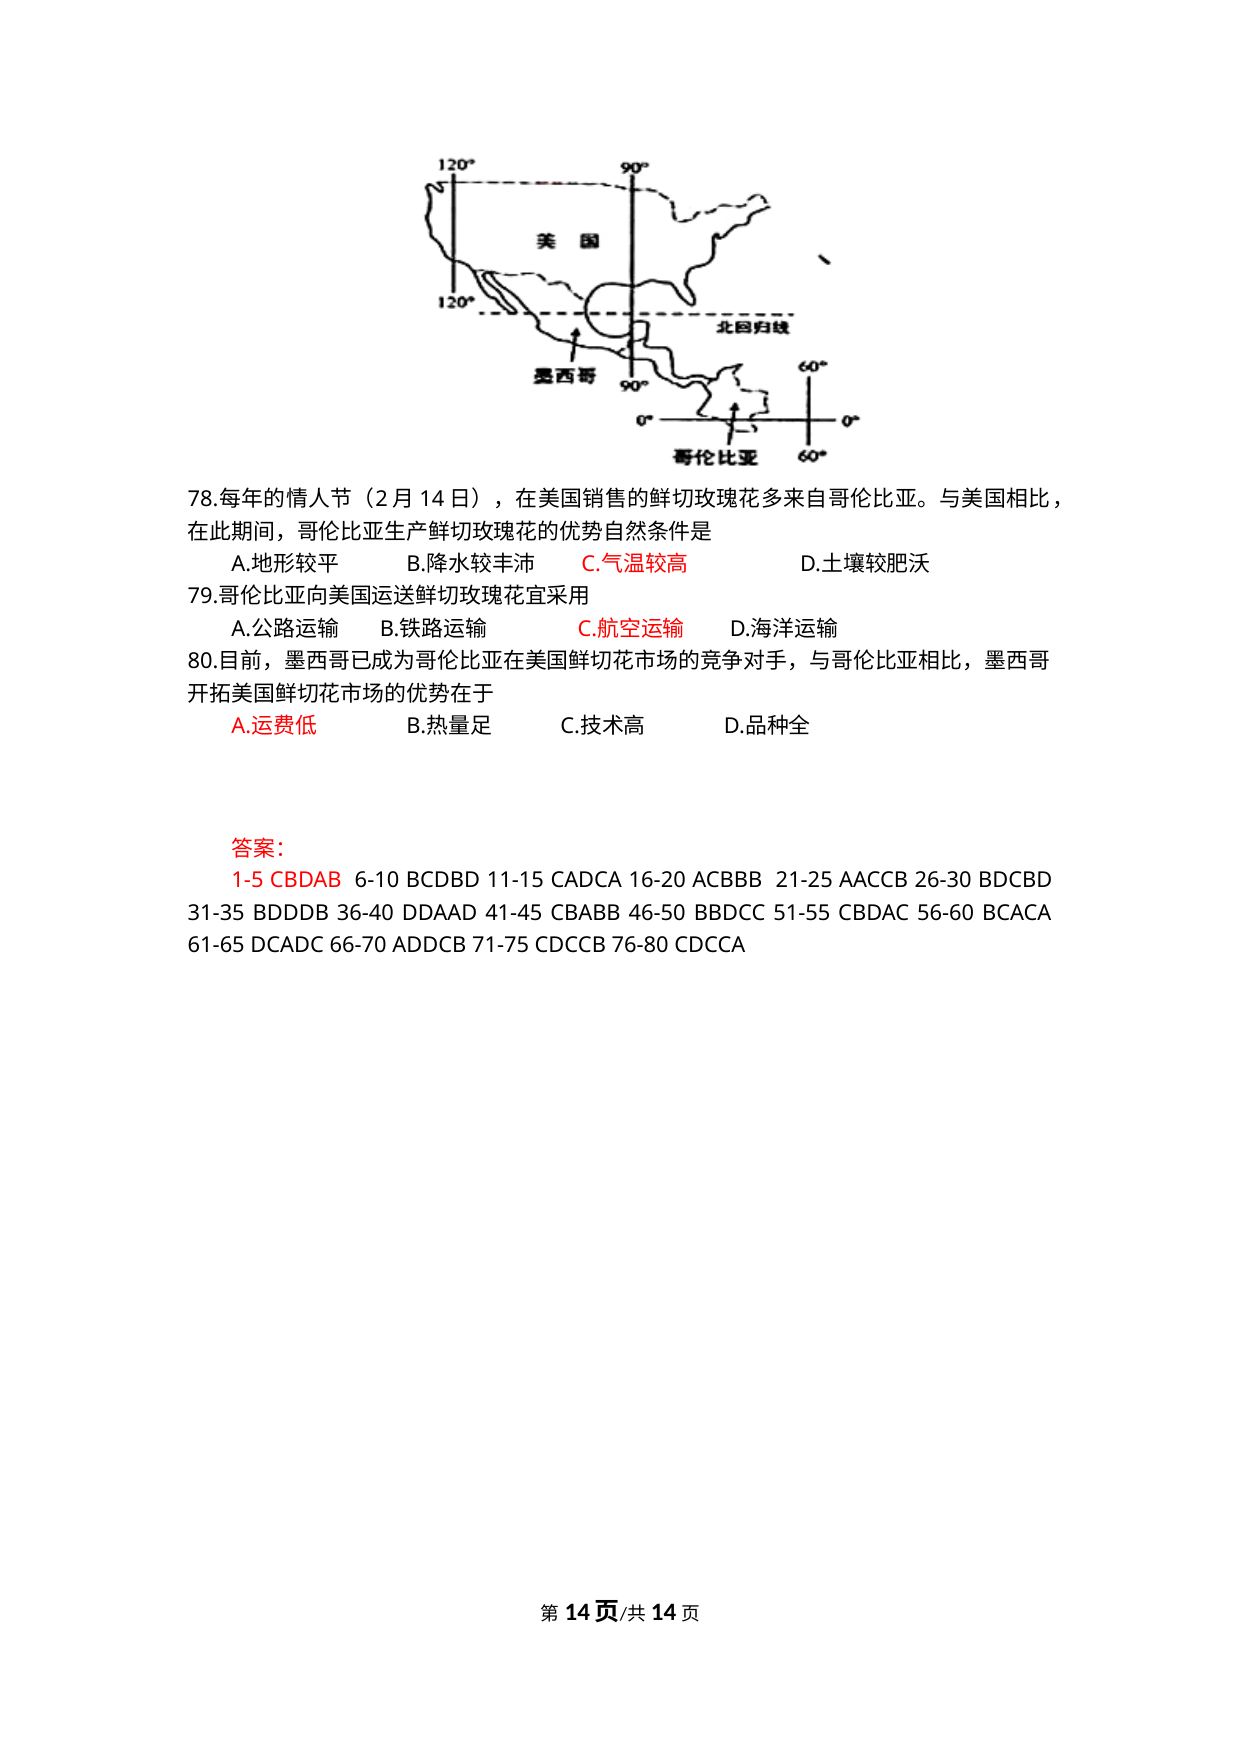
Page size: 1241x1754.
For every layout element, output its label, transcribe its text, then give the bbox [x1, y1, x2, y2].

text 答案： [187, 830, 1053, 863]
text 1-5 CBDAB 6-10 BCDBD 11-15 CADCA 16-20 ACBBB 21-25 AACCB 26-30 BDCBD 31-35 BDDDB 36-40 DDAAD 41-45 CBABB 46-50 BBDCC 51-55 CBDAC 56-60 BCACA 61-65 DCADC 66-70 ADDCB 71-75 CDCCB 76-80 CDCCA [187, 863, 1053, 960]
text 80.目前，墨西哥已成为哥伦比亚在美国鲜切花市场的竞争对手，与哥伦比亚相比，墨西哥开拓美国鲜切花市场的优势在于 [187, 643, 1053, 708]
text 78.每年的情人节（2月14日），在美国销售的鲜切玫瑰花多来自哥伦比亚。与美国相比，在此期间，哥伦比亚生产鲜切玫瑰花的优势自然条件是 [187, 481, 1053, 546]
picture [411, 155, 872, 467]
text A.公路运输 B.铁路运输 C.航空运输 D.海洋运输 [187, 611, 1053, 643]
text 79.哥伦比亚向美国运送鲜切玫瑰花宜采用 [187, 578, 1053, 611]
text A.运费低 B.热量足 C.技术高 D.品种全 [187, 708, 1053, 741]
text A.地形较平 B.降水较丰沛 C.气温较高 D.土壤较肥沃 [187, 546, 1053, 578]
